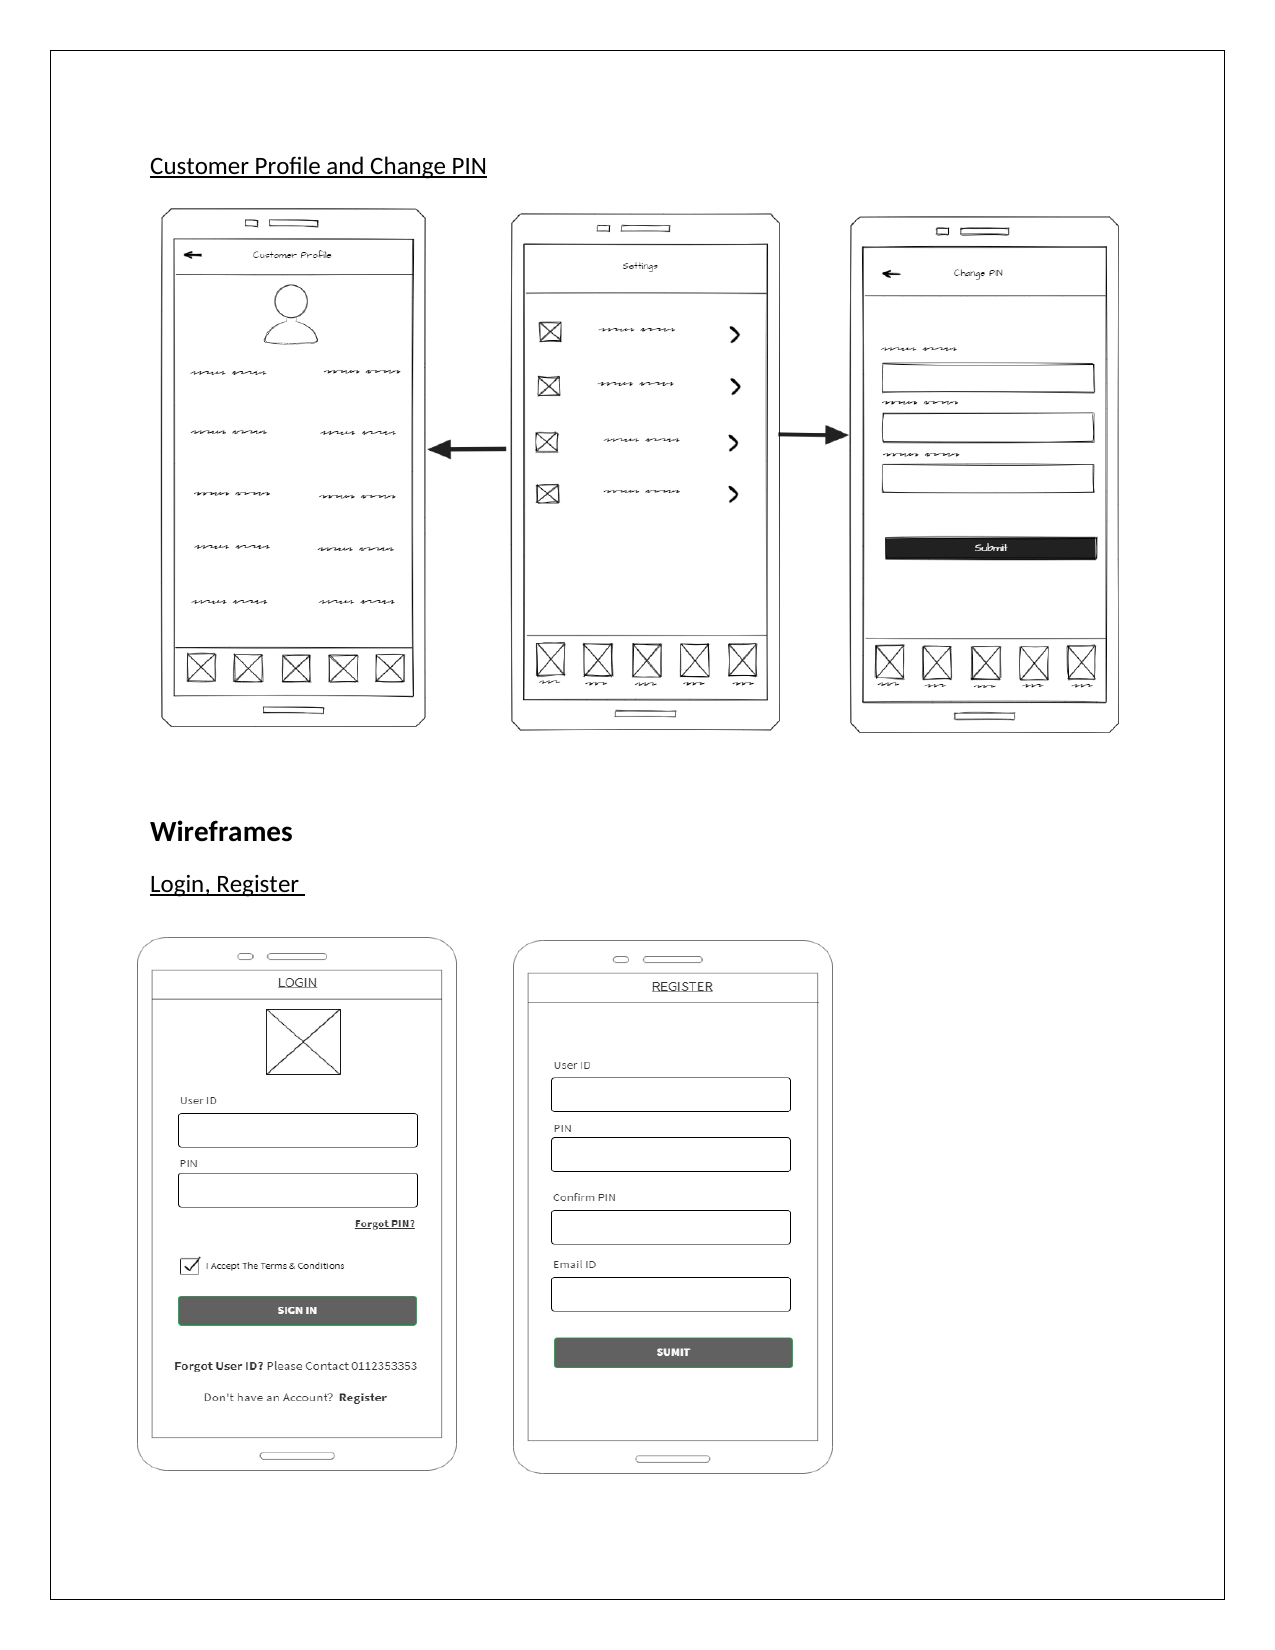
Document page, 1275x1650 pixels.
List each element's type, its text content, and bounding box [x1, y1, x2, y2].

text Customer Profile and Change PIN [150, 150, 1125, 181]
text Wireframes [150, 813, 1125, 849]
picture [127, 932, 844, 1479]
text Login, Register [150, 868, 1125, 899]
picture [150, 199, 1125, 740]
